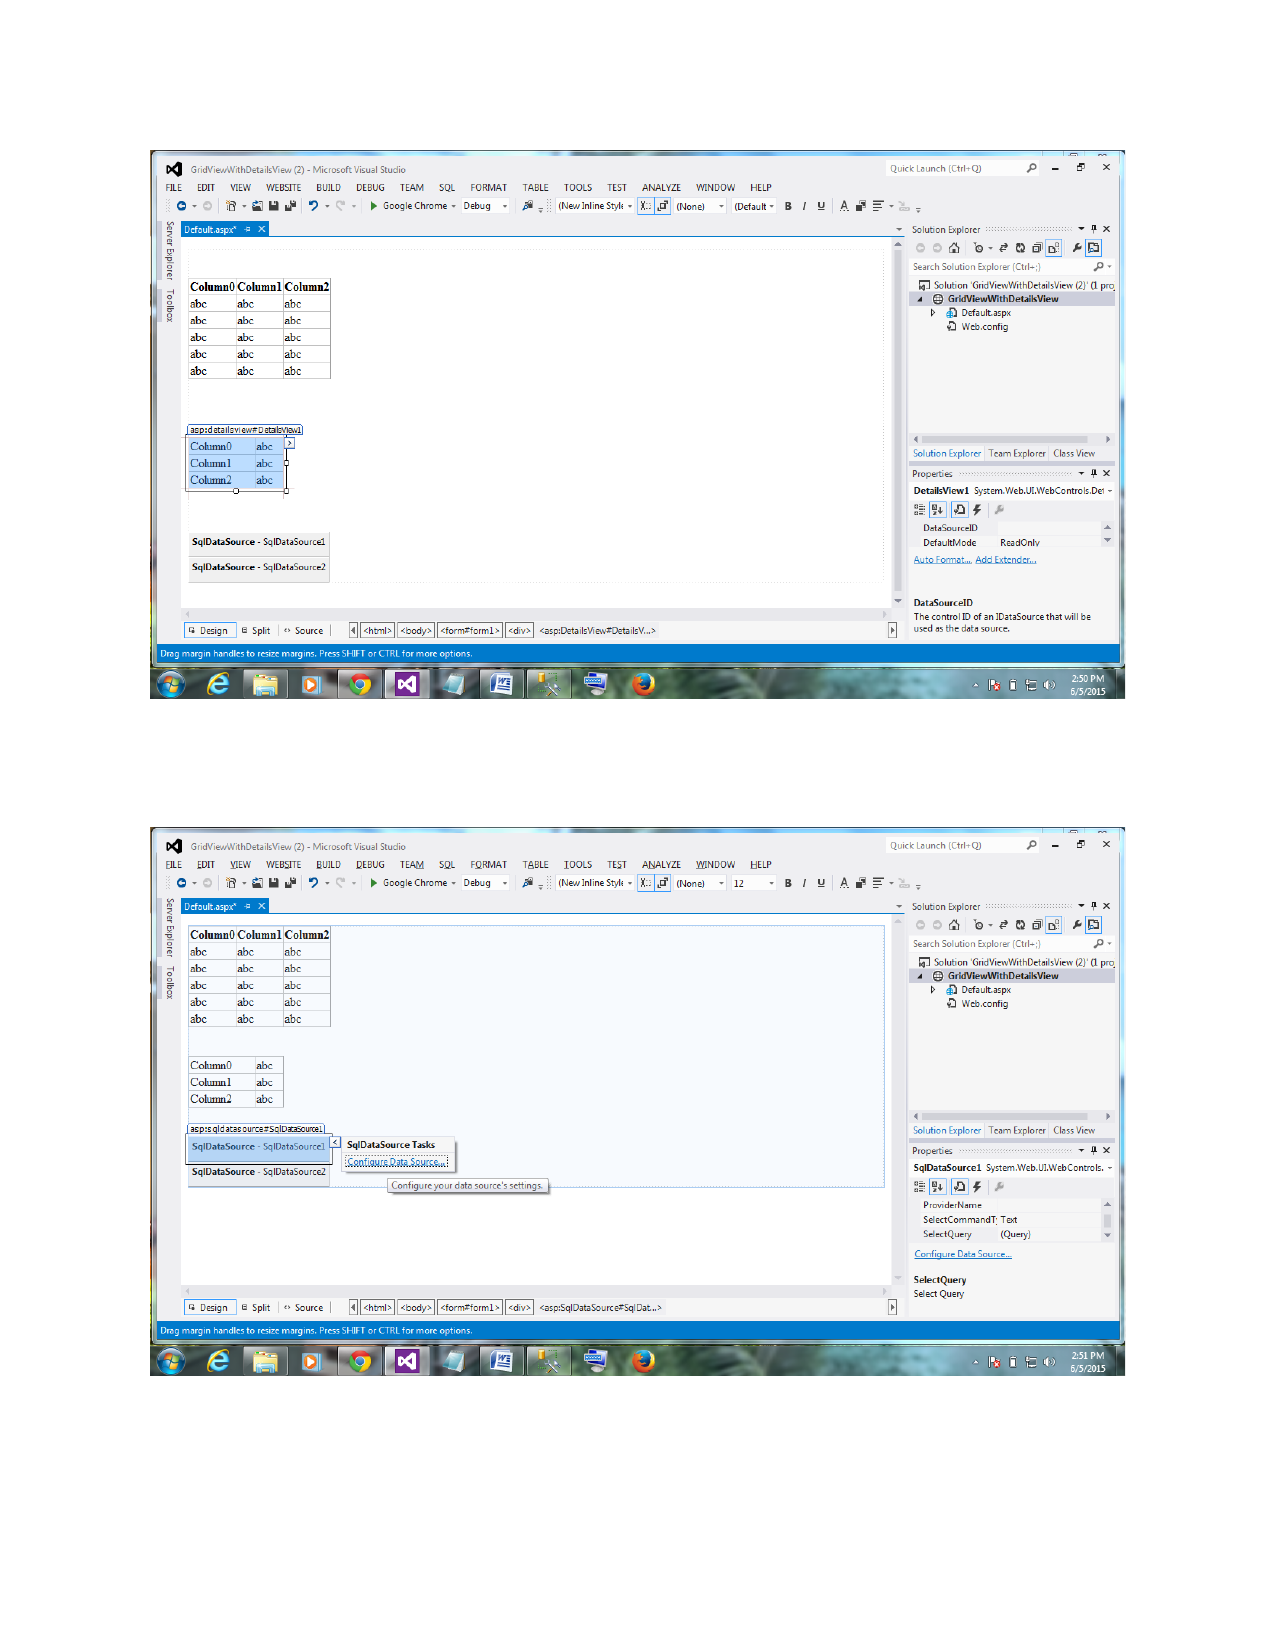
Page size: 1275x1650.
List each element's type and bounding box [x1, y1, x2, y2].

picture [150, 827, 1125, 1376]
picture [150, 150, 1125, 699]
